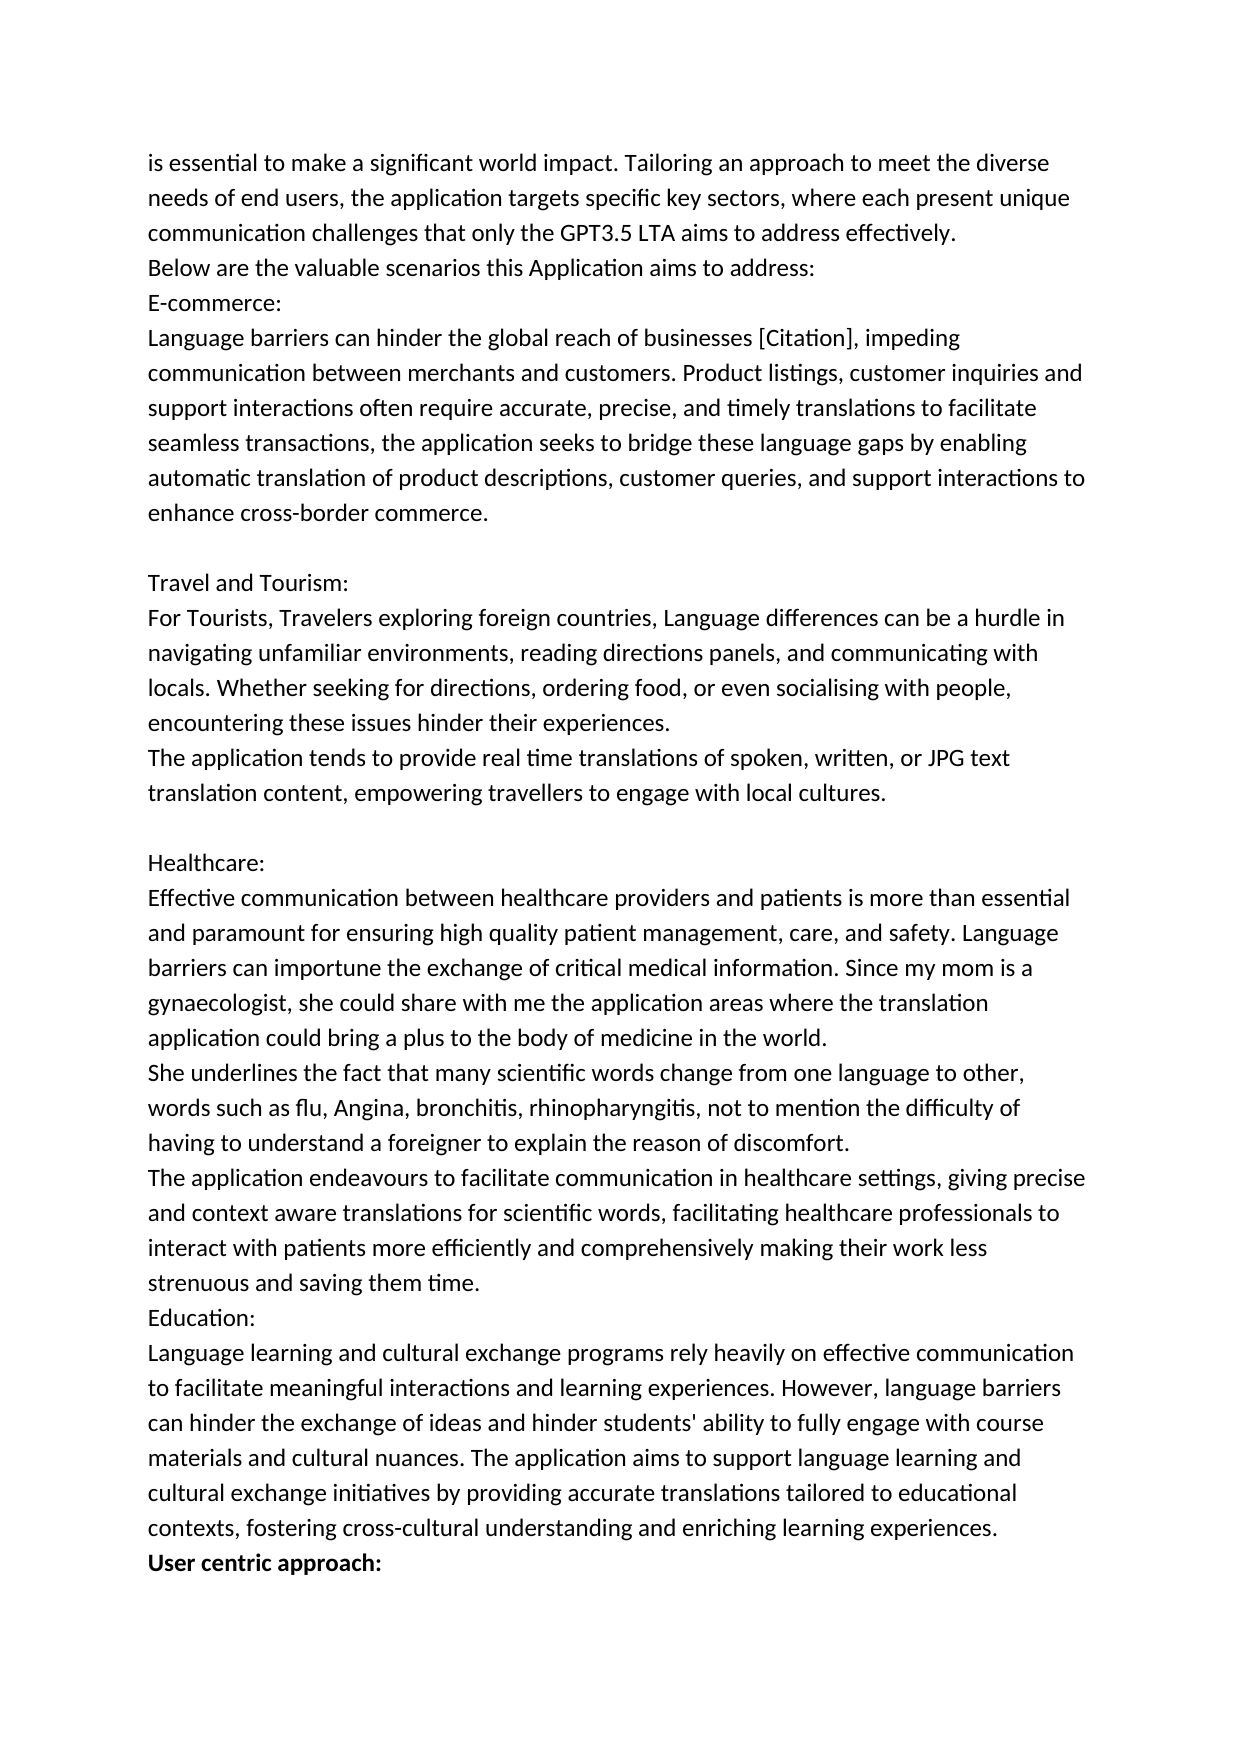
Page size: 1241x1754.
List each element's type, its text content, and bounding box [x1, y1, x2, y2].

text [148, 148, 1093, 248]
text The application tends to provide real time translations of spoken, written, or JPG text translation content, empowering travellers to engage with local cultures. [148, 743, 1093, 808]
text For Tourists, Travelers exploring foreign countries, Language differences can be a hurdle in navigating unfamiliar environments, reading directions panels, and communicating with locals. Whether seeking for directions, ordering food, or even socialising with people, encountering these issues hinder their experiences. [148, 603, 1093, 738]
text E-commerce: [148, 288, 1093, 318]
text Below are the valuable scenarios this Application aims to address: [148, 253, 1093, 283]
text Language learning and cultural exchange programs rely heavily on effective communication to facilitate meaningful interactions and learning experiences. However, language barriers can hinder the exchange of ideas and hinder students' ability to fully engage with course materials and cultural nuances. The application aims to support language learning and cultural exchange initiatives by providing accurate translations tailored to educational contexts, fostering cross-cultural understanding and enriching learning experiences. [148, 1338, 1093, 1543]
text Healthcare: [148, 848, 1093, 878]
text She underlines the fact that many scientific words change from one language to other, words such as flu, Angina, bronchitis, rhinopharyngitis, not to mention the difficulty of having to understand a foreigner to explain the reason of discomfort. [148, 1058, 1093, 1158]
text The application endeavours to facilitate communication in healthcare settings, giving precise and context aware translations for scientific words, facilitating healthcare professionals to interact with patients more efficiently and comprehensively making their work less strenuous and saving them time. [148, 1163, 1093, 1298]
text User centric approach: [148, 1548, 1093, 1578]
text Travel and Tourism: [148, 568, 1093, 598]
text Effective communication between healthcare providers and patients is more than essential and paramount for ensuring high quality patient management, care, and safety. Language barriers can importune the exchange of critical medical information. Since my mom is a gynaecologist, she could share with me the application areas where the translation application could bring a plus to the body of medicine in the world. [148, 883, 1093, 1053]
text Language barriers can hinder the global reach of businesses [Citation], impeding communication between merchants and customers. Product listings, customer inquiries and support interactions often require accurate, precise, and timely translations to facilitate seamless transactions, the application seeks to bridge these language gaps by enabling automatic translation of product descriptions, customer queries, and support interactions to enhance cross-border commerce. [148, 323, 1093, 528]
text Education: [148, 1303, 1093, 1333]
